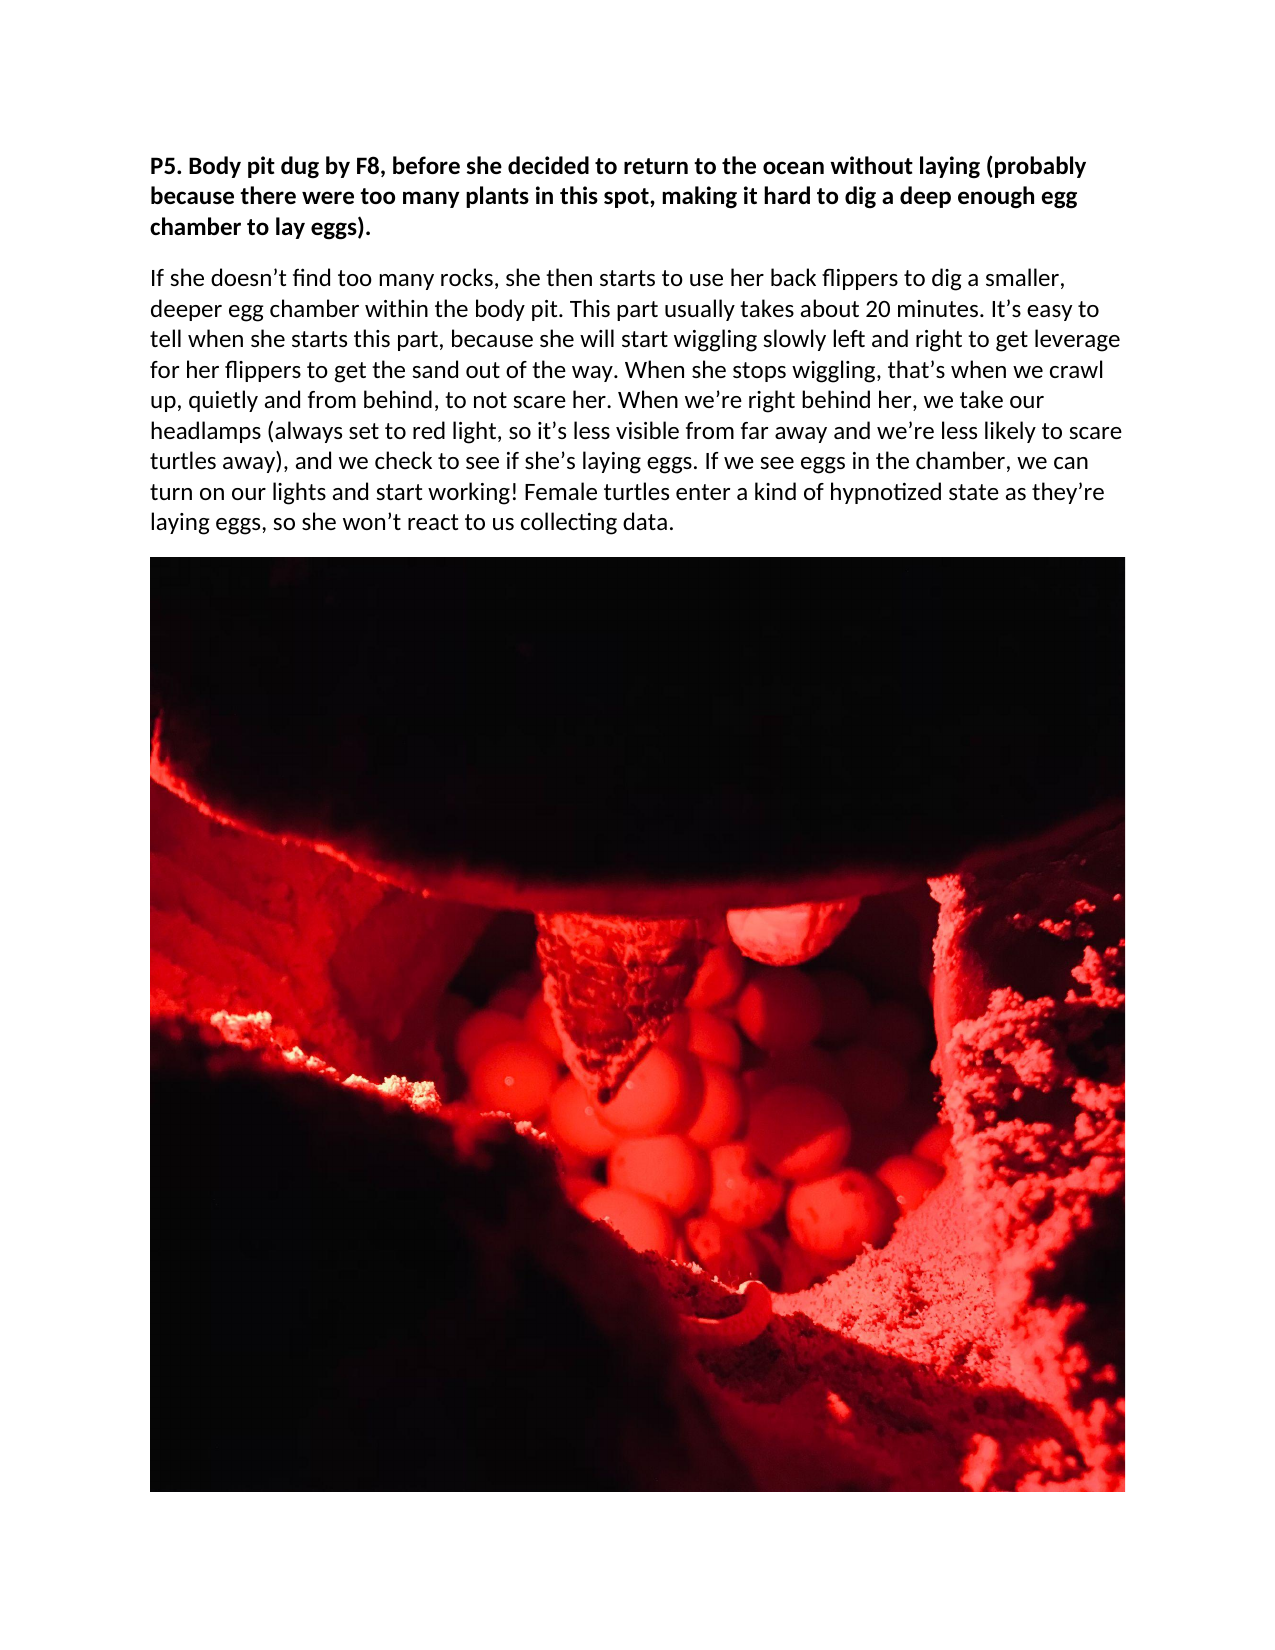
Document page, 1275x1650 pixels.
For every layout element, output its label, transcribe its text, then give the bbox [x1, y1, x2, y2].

text If she doesn’t find too many rocks, she then starts to use her back flippers to dig a smaller, deeper egg chamber within the body pit. This part usually takes about 20 minutes. It’s easy to tell when she starts this part, because she will start wiggling slowly left and right to get leverage for her flippers to get the sand out of the way. When she stops wiggling, that’s when we crawl up, quietly and from behind, to not scare her. When we’re right behind her, we take our headlamps (always set to red light, so it’s less visible from far away and we’re less likely to scare turtles away), and we check to see if she’s laying eggs. If we see eggs in the chamber, we can turn on our lights and start working! Female turtles enter a kind of hypnotized state as they’re laying eggs, so she won’t react to us collecting data. [150, 262, 1125, 537]
picture [150, 557, 1125, 1492]
text P5. Body pit dug by F8, before she decided to return to the ocean without laying (probably because there were too many plants in this spot, making it hard to dig a deep enough egg chamber to lay eggs). [150, 150, 1125, 242]
